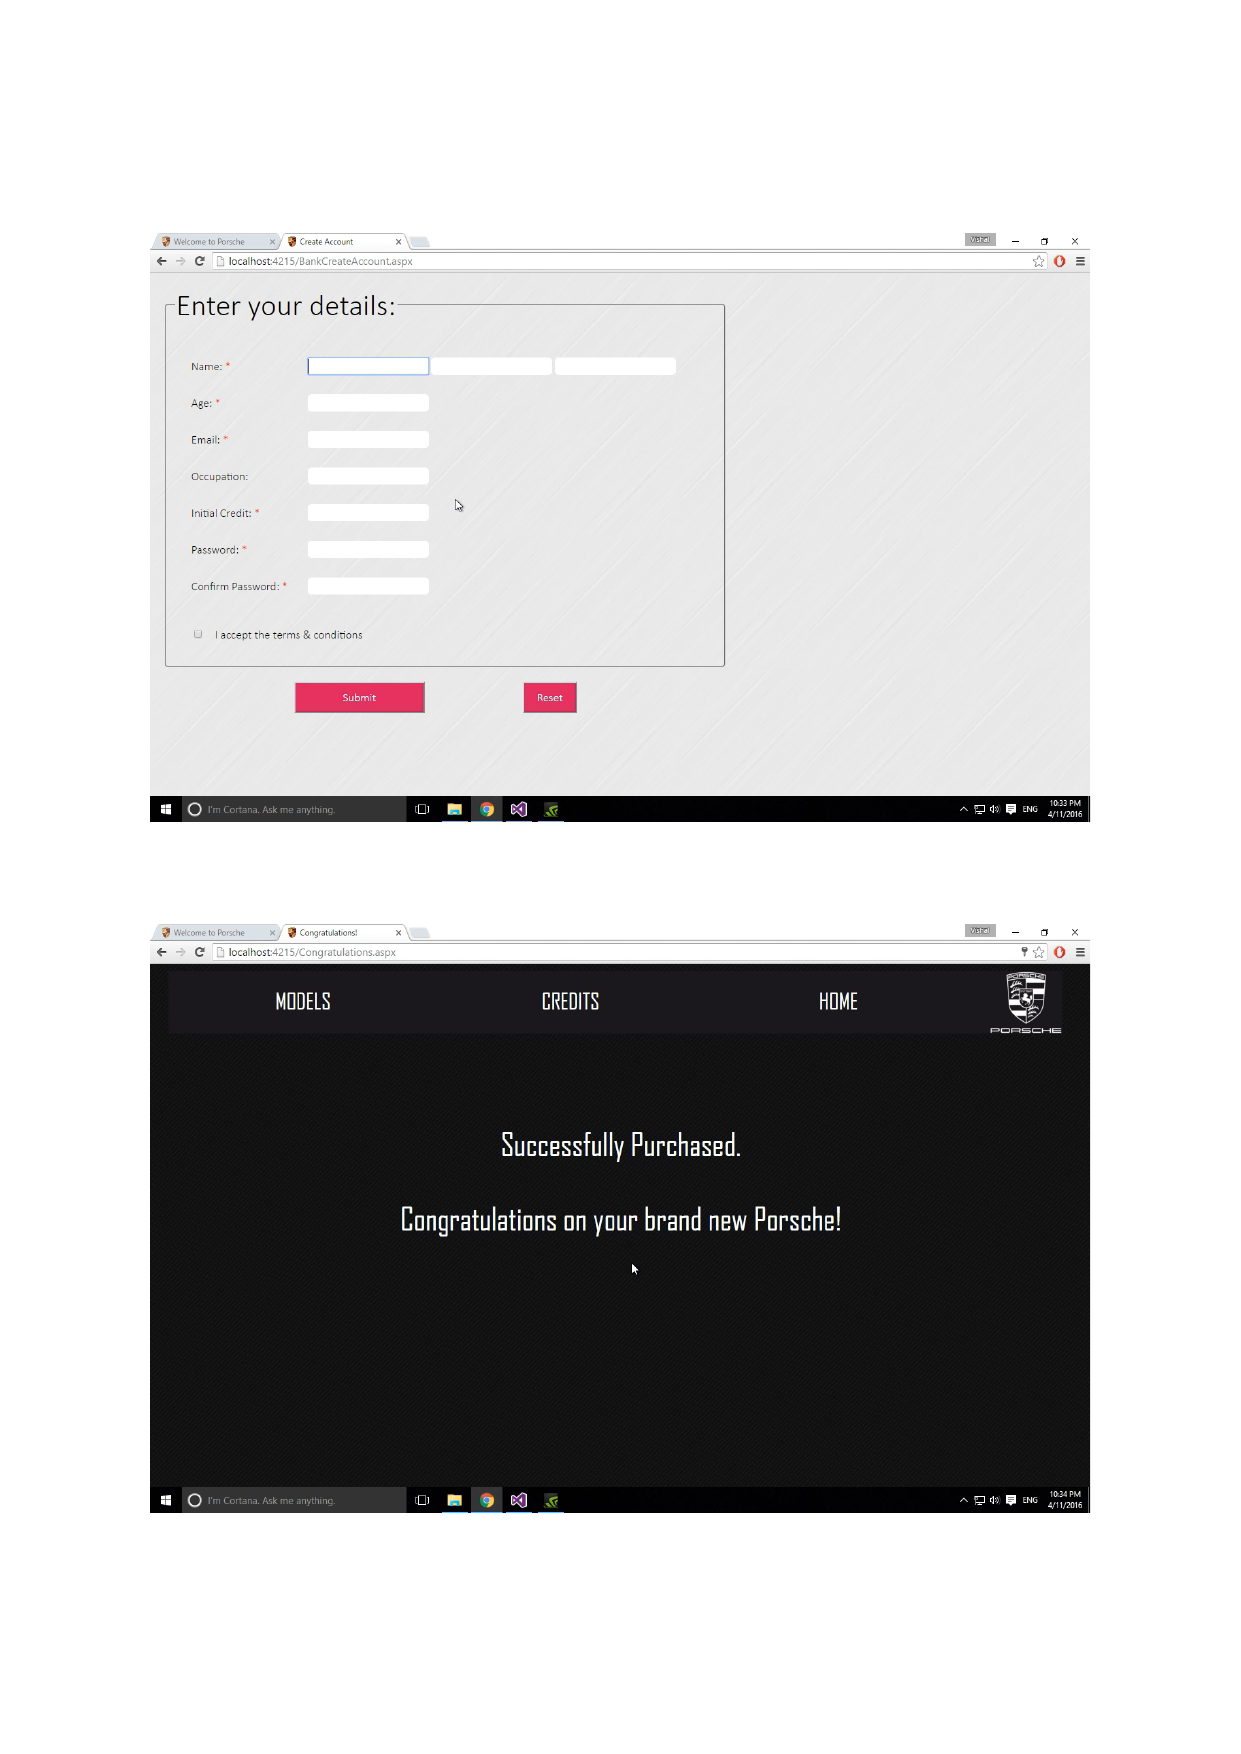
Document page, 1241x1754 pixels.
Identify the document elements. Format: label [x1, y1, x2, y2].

picture [150, 924, 1091, 1513]
picture [150, 233, 1091, 822]
